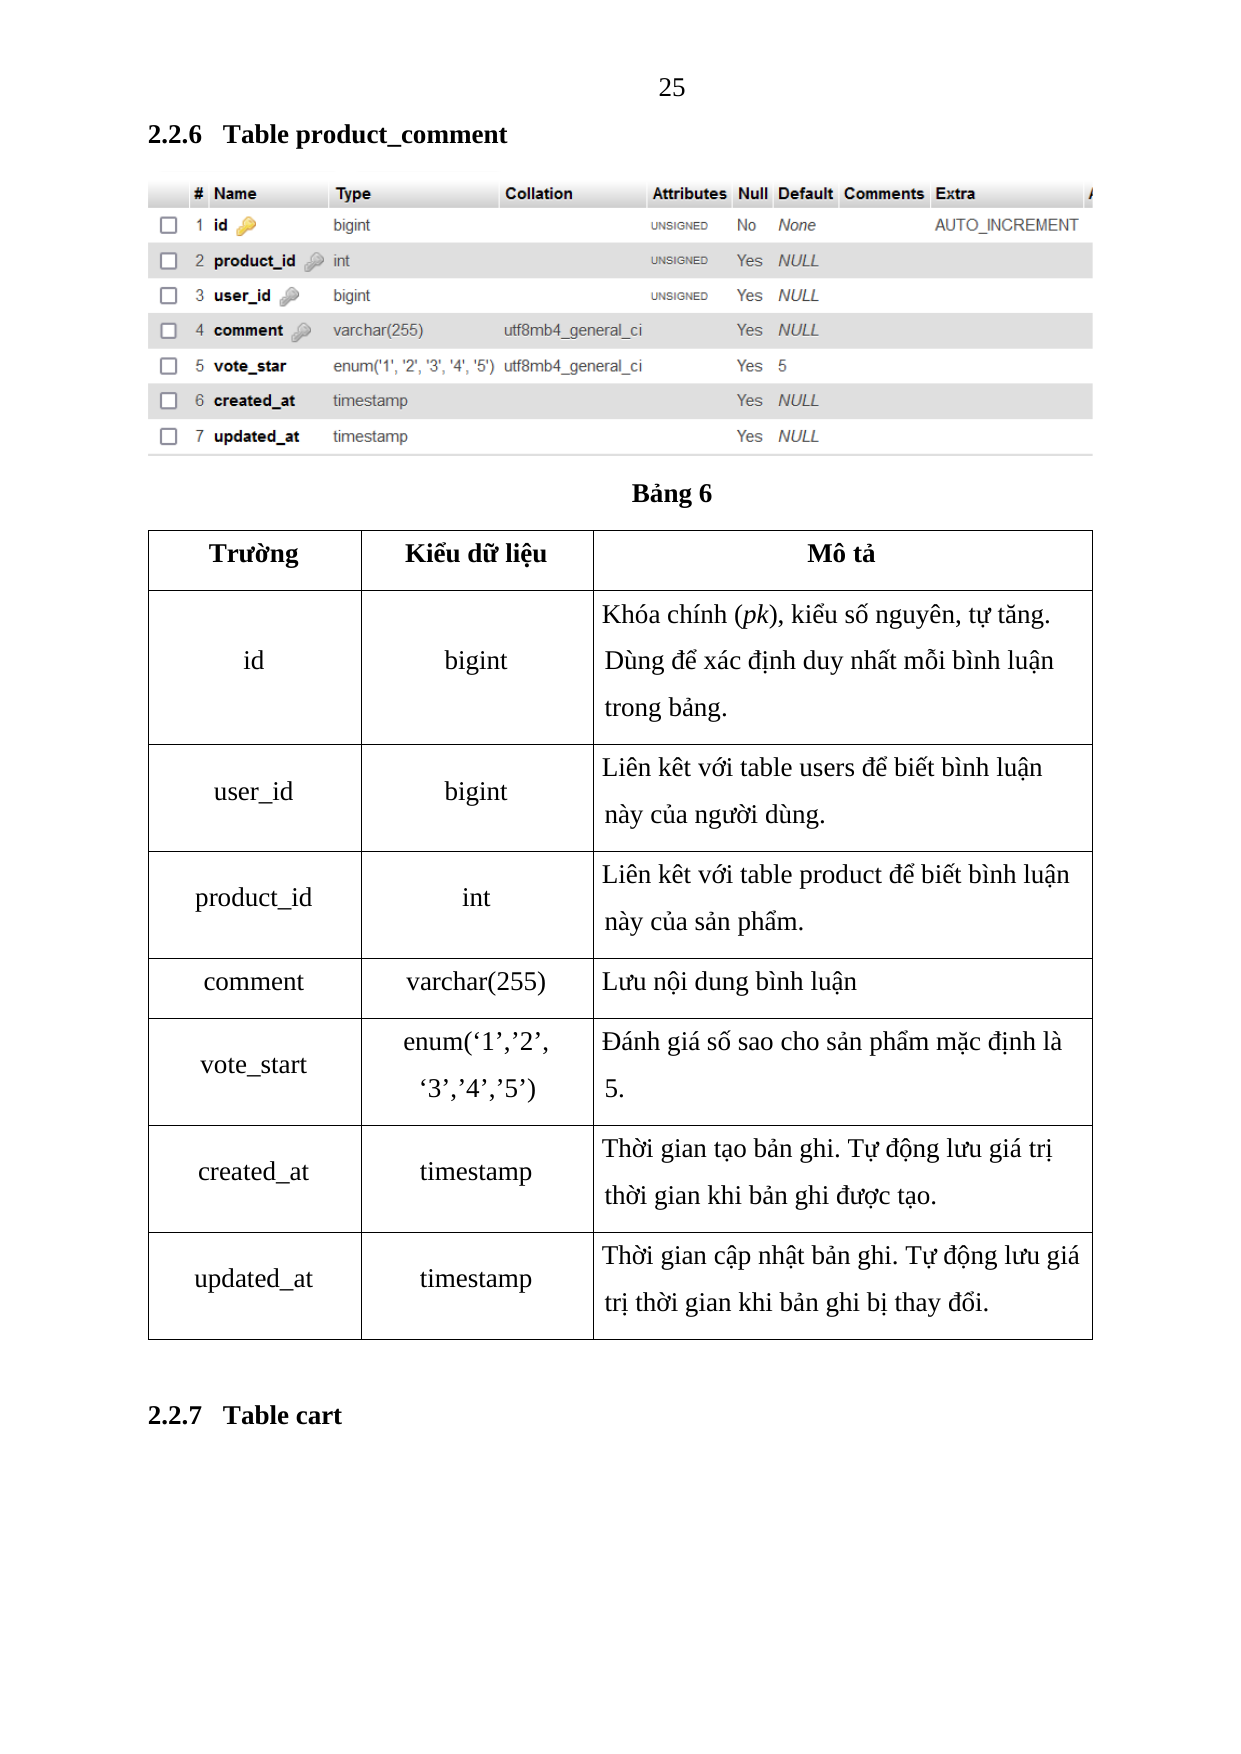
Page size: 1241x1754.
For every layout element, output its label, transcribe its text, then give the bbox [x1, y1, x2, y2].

table_cell id [149, 591, 361, 744]
subtitle Table cart [148, 1399, 1122, 1430]
table_cell Thời gian cập nhật bản ghi. Tự động lưu giá trị thời gian khi bản ghi bị thay đổi. [594, 1233, 1092, 1338]
table_cell Đánh giá số sao cho sản phẩm mặc định là 5. [594, 1019, 1092, 1125]
table_cell Lưu nội dung bình luận [594, 959, 1092, 1018]
table_cell timestamp [362, 1126, 593, 1232]
table_cell int [362, 852, 593, 958]
table_cell Liên kêt với table product để biết bình luận này của sản phẩm. [594, 852, 1092, 958]
table_cell Khóa chính (pk), kiểu số nguyên, tự tăng. Dùng để xác định duy nhất mỗi bình luận trong bảng. [594, 591, 1092, 744]
table_cell updated_at [149, 1233, 361, 1338]
table_cell vote_start [149, 1019, 361, 1125]
table_cell bigint [362, 745, 593, 851]
table_cell Thời gian tạo bản ghi. Tự động lưu giá trị thời gian khi bản ghi được tạo. [594, 1126, 1092, 1232]
table_cell varchar(255) [362, 959, 593, 1018]
table_header Trường [149, 531, 361, 590]
text Bảng 6 [148, 477, 1122, 508]
table_cell Liên kêt với table users để biết bình luận này của người dùng. [594, 745, 1092, 851]
table_cell bigint [362, 591, 593, 744]
table_header Kiểu dữ liệu [362, 531, 593, 590]
table_cell created_at [149, 1126, 361, 1232]
table_cell timestamp [362, 1233, 593, 1338]
table_cell enum(‘1’,’2’, ‘3’,’4’,’5’) [362, 1019, 593, 1125]
table_header Mô tả [594, 531, 1092, 590]
picture [147, 171, 1093, 456]
table_cell product_id [149, 852, 361, 958]
table_cell comment [149, 959, 361, 1018]
table_cell user_id [149, 745, 361, 851]
subtitle Table product_comment [148, 118, 1122, 149]
